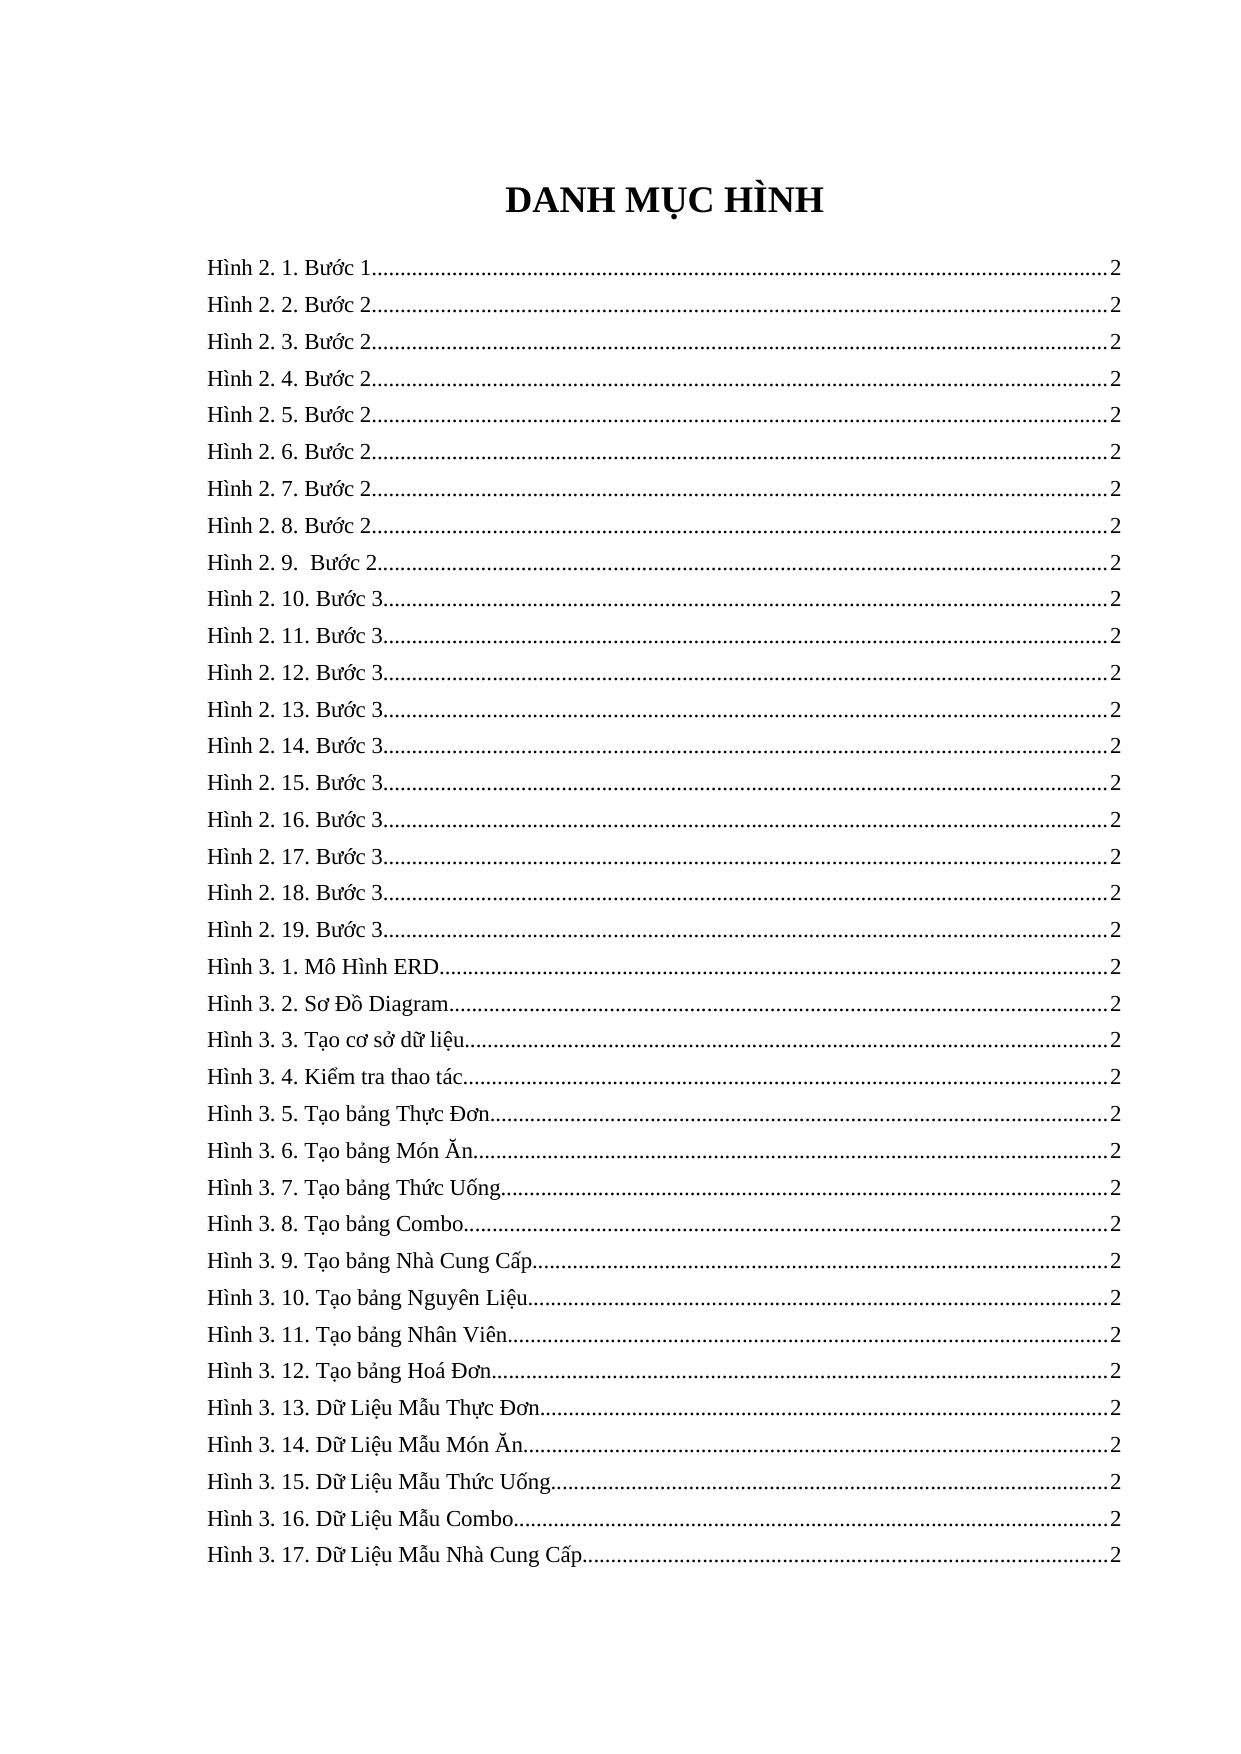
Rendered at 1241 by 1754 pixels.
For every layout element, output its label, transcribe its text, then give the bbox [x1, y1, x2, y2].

text Hình 3. 15. Dữ Liệu Mẫu Thức Uống 2 [207, 1468, 1122, 1494]
text Hình 2. 13. Bước 3 2 [207, 696, 1122, 722]
text Hình 2. 5. Bước 2 2 [207, 401, 1122, 428]
text Hình 2. 6. Bước 2 2 [207, 438, 1122, 464]
text Hình 2. 7. Bước 2 2 [207, 475, 1122, 501]
text Hình 3. 9. Tạo bảng Nhà Cung Cấp 2 [207, 1247, 1122, 1273]
text Hình 2. 12. Bước 3 2 [207, 659, 1122, 685]
text Hình 2. 15. Bước 3 2 [207, 769, 1122, 796]
text Hình 2. 17. Bước 3 2 [207, 843, 1122, 869]
text Hình 2. 2. Bước 2 2 [207, 291, 1122, 317]
text Hình 3. 6. Tạo bảng Món Ăn 2 [207, 1137, 1122, 1163]
text Hình 3. 7. Tạo bảng Thức Uống 2 [207, 1174, 1122, 1200]
text Hình 2. 3. Bước 2 2 [207, 328, 1122, 354]
text Hình 3. 14. Dữ Liệu Mẫu Món Ăn 2 [207, 1431, 1122, 1457]
text Hình 3. 1. Mô Hình ERD 2 [207, 953, 1122, 979]
text Hình 2. 16. Bước 3 2 [207, 806, 1122, 832]
text Hình 3. 13. Dữ Liệu Mẫu Thực Đơn 2 [207, 1394, 1122, 1421]
text Hình 3. 4. Kiểm tra thao tác 2 [207, 1063, 1122, 1090]
text Hình 2. 14. Bước 3 2 [207, 732, 1122, 759]
text Hình 2. 4. Bước 2 2 [207, 365, 1122, 391]
text Hình 2. 11. Bước 3 2 [207, 622, 1122, 648]
text Hình 2. 1. Bước 1 2 [207, 254, 1122, 281]
text Hình 2. 9. Bước 2 2 [207, 548, 1122, 575]
text Hình 3. 11. Tạo bảng Nhân Viên 2 [207, 1321, 1122, 1347]
text Hình 2. 8. Bước 2 2 [207, 512, 1122, 538]
text Hình 3. 12. Tạo bảng Hoá Đơn 2 [207, 1357, 1122, 1384]
text Hình 3. 10. Tạo bảng Nguyên Liệu 2 [207, 1284, 1122, 1310]
text Hình 3. 5. Tạo bảng Thực Đơn 2 [207, 1100, 1122, 1126]
text Hình 2. 18. Bước 3 2 [207, 879, 1122, 906]
text Hình 3. 3. Tạo cơ sở dữ liệu 2 [207, 1027, 1122, 1053]
text Hình 3. 2. Sơ Đồ Diagram 2 [207, 990, 1122, 1016]
text Hình 2. 19. Bước 3 2 [207, 916, 1122, 943]
text Hình 3. 17. Dữ Liệu Mẫu Nhà Cung Cấp 2 [207, 1541, 1122, 1568]
text Hình 3. 16. Dữ Liệu Mẫu Combo 2 [207, 1504, 1122, 1531]
text Hình 3. 8. Tạo bảng Combo 2 [207, 1210, 1122, 1237]
text Hình 2. 10. Bước 3 2 [207, 585, 1122, 612]
list DANH MỤC HÌNH [207, 177, 1122, 220]
